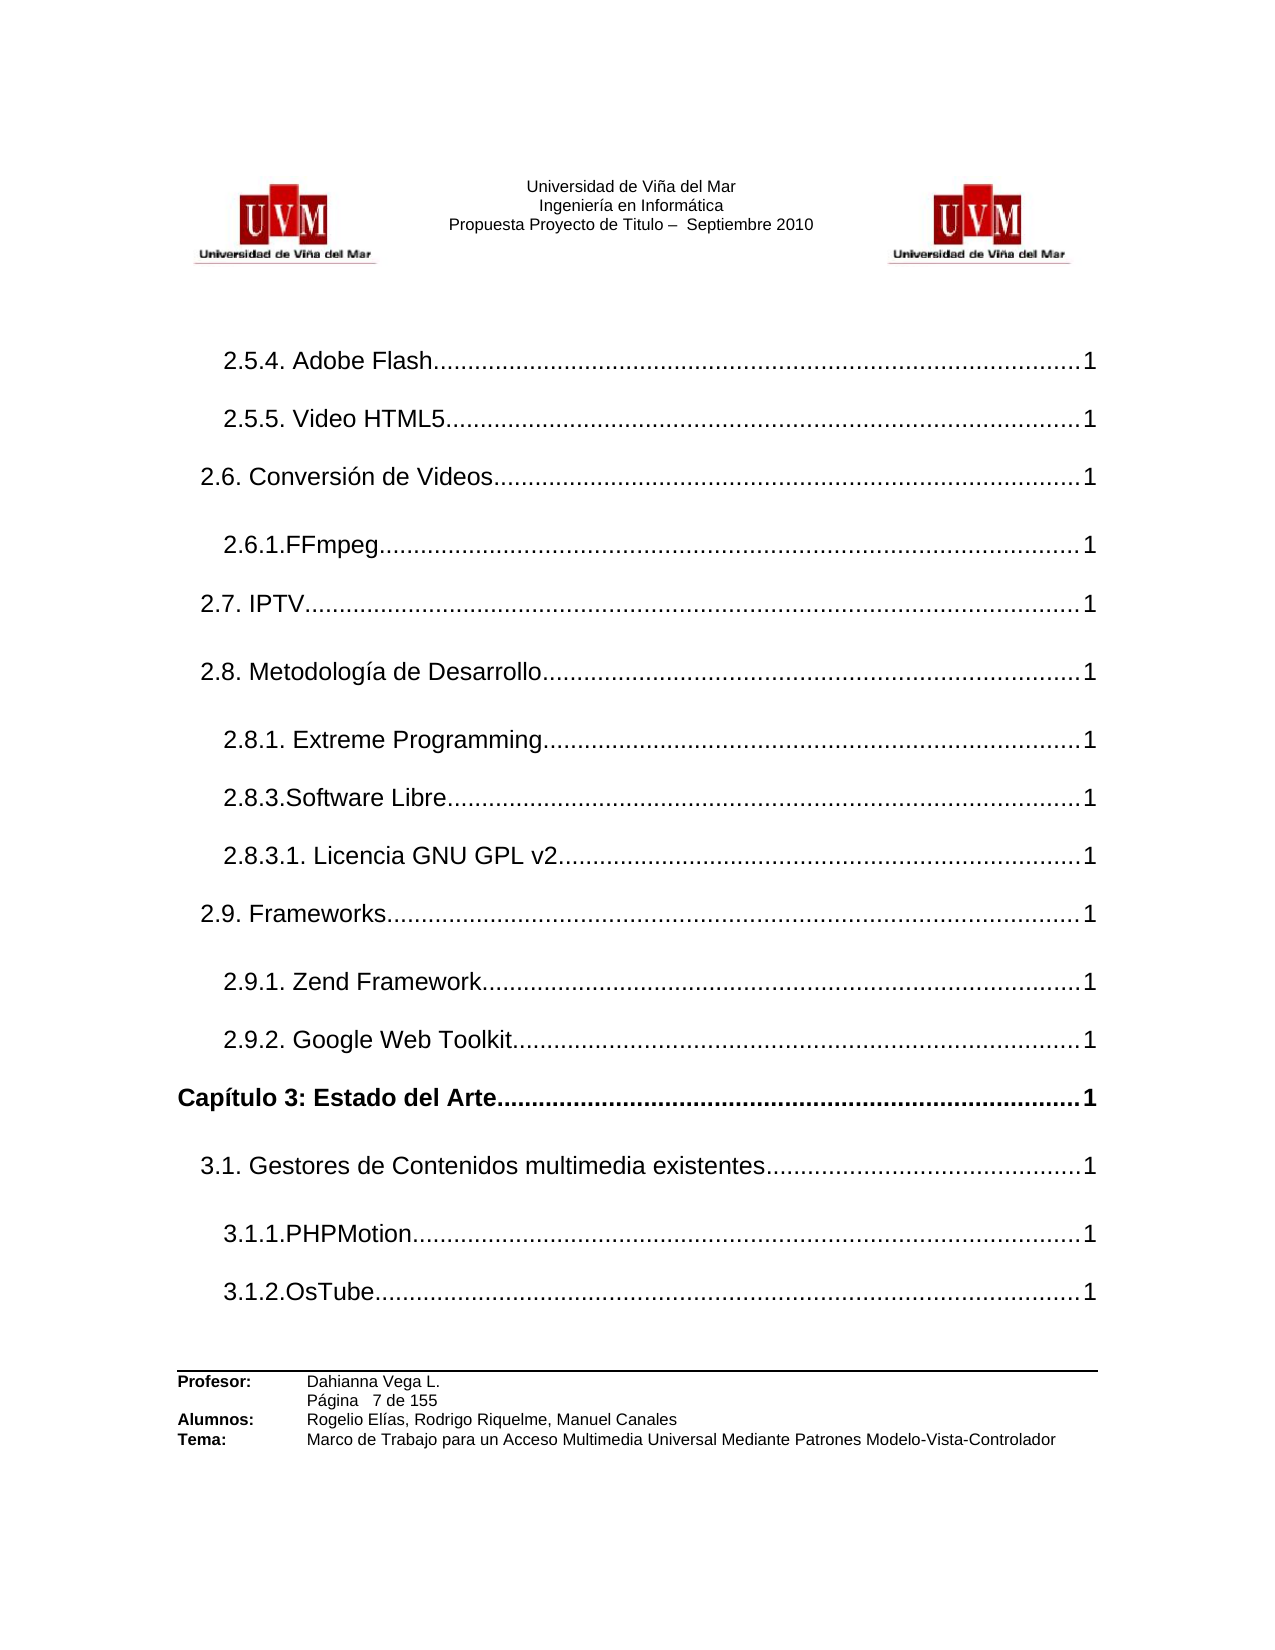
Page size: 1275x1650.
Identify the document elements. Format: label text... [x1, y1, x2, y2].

picture [871, 176, 1084, 267]
text 2.8.3.1. Licencia GNU GPL v2 1 [223, 841, 1098, 869]
text 2.8. Metodología de Desarrollo 1 [200, 657, 1098, 685]
text 2.8.1. Extreme Programming 1 [223, 725, 1098, 753]
text Capítulo 3: Estado del Arte 1 [177, 1083, 1098, 1112]
text 2.9.2. Google Web Toolkit 1 [223, 1025, 1098, 1054]
text 2.5.5. Video HTML5 1 [223, 404, 1098, 433]
text 2.8.3.Software Libre 1 [223, 783, 1098, 812]
text 2.6.1.FFmpeg 1 [223, 531, 1098, 559]
text 2.7. IPTV 1 [200, 588, 1098, 617]
text 2.6. Conversión de Videos 1 [200, 462, 1098, 491]
text 2.9. Frameworks 1 [200, 899, 1098, 928]
text 3.1.1.PHPMotion 1 [223, 1219, 1098, 1248]
text 3.1. Gestores de Contenidos multimedia existentes 1 [200, 1151, 1098, 1180]
text 2.5.4. Adobe Flash 1 [223, 346, 1098, 375]
picture [177, 176, 390, 267]
text 2.9.1. Zend Framework 1 [223, 967, 1098, 996]
text 3.1.2.OsTube 1 [223, 1277, 1098, 1306]
